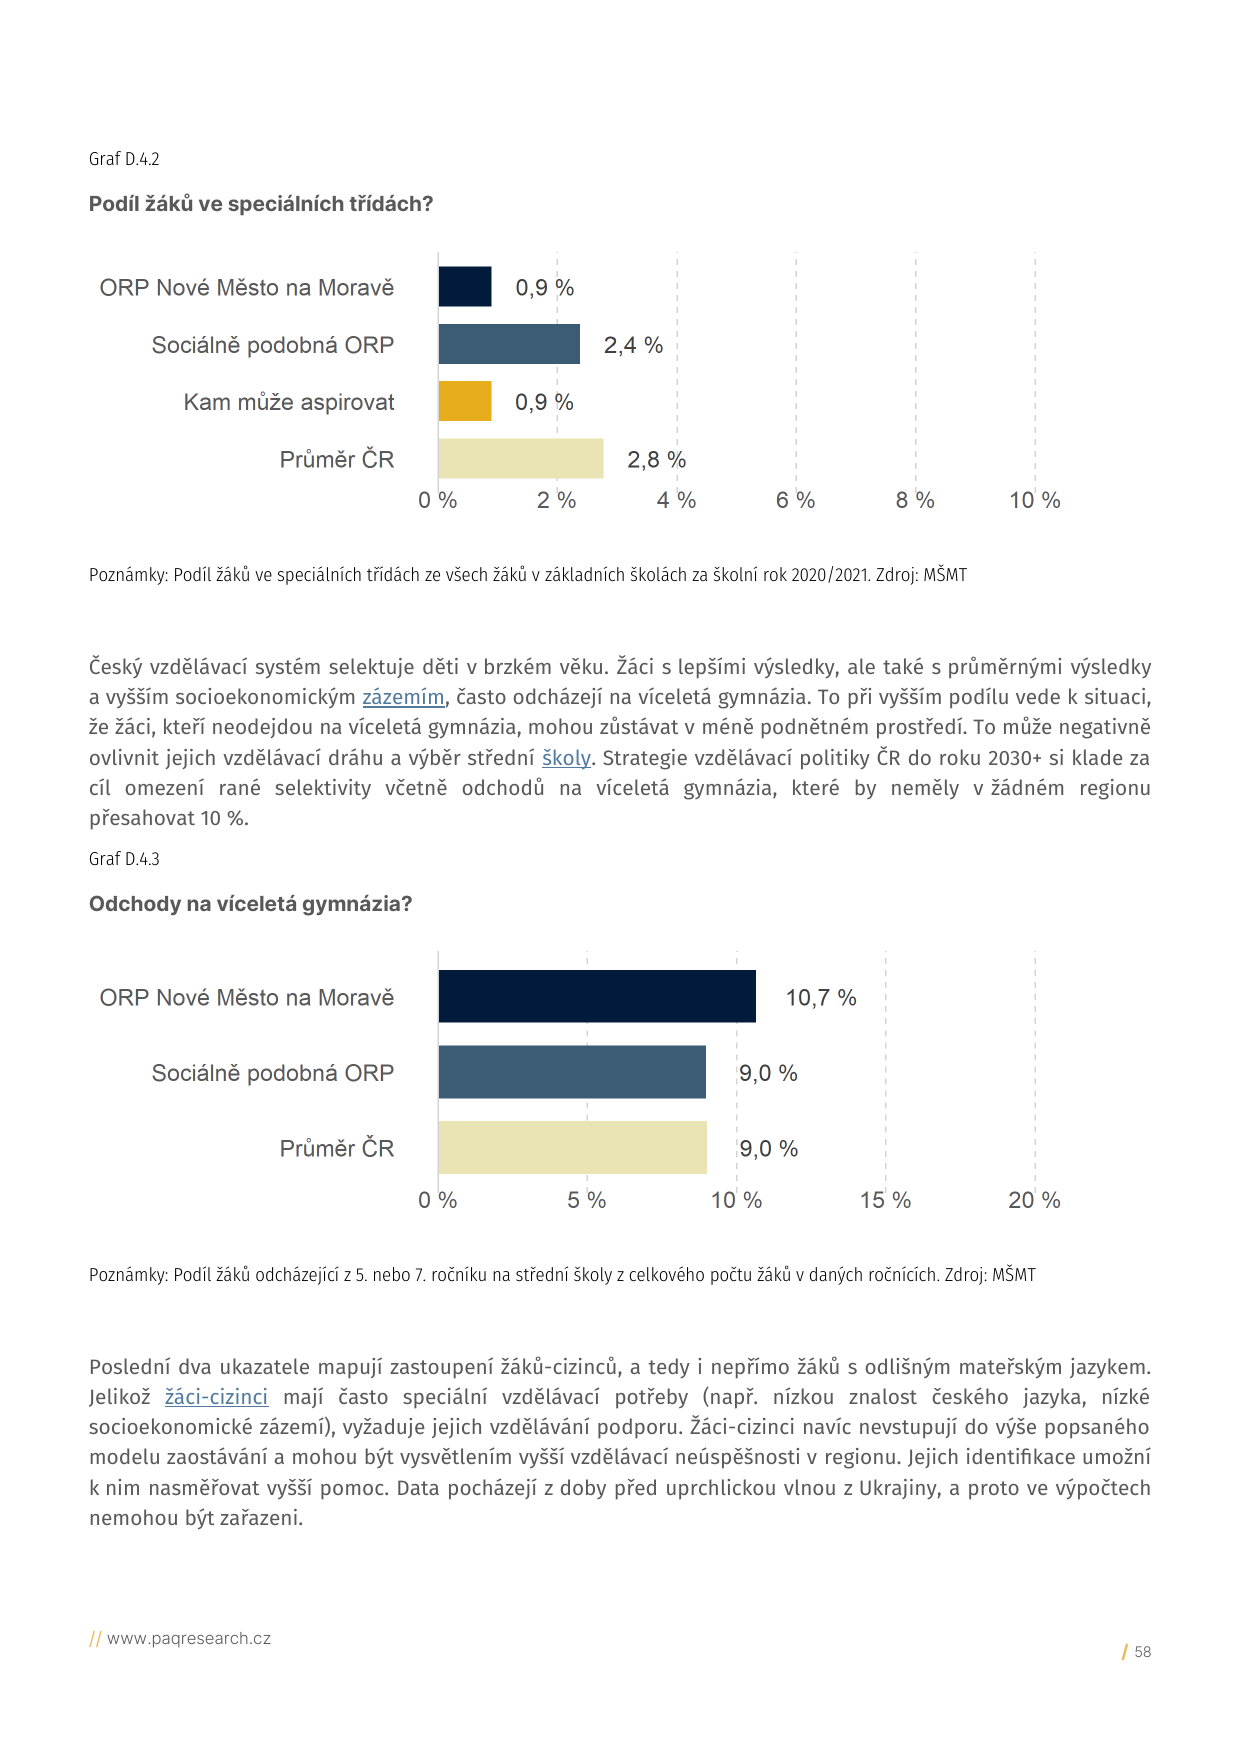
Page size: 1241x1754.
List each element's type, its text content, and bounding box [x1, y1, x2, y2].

text Podíl žáků ve speciálních třídách? [89, 186, 1152, 216]
picture [88, 216, 1139, 548]
text Český vzdělávací systém selektuje děti v brzkém věku. Žáci s lepšími výsledky, ale také s průměrnými výsledky a vyšším socioekonomickým zázemím, často odcházejí na víceletá gymnázia. To při vyšším podílu vede k situaci, že žáci, kteří neodejdou na víceletá gymnázia, mohou zůstávat v méně podnětném prostředí. To může negativně ovlivnit jejich vzdělávací dráhu a výběr střední školy. Strategie vzdělávací politiky ČR do roku 2030+ si klade za cíl omezení rané selektivity včetně odchodů na víceletá gymnázia, které by neměly v žádném regionu přesahovat 10 %. [89, 649, 1152, 831]
text Poznámky: Podíl žáků odcházející z 5. nebo 7. ročníku na střední školy z celkového počtu žáků v daných ročnících. Zdroj: MŠMT [89, 1264, 1152, 1287]
picture [88, 916, 1139, 1248]
text Poznámky: Podíl žáků ve speciálních třídách ze všech žáků v základních školách za školní rok 2020/2021. Zdroj: MŠMT [89, 564, 1152, 587]
text Graf D.4.2 [89, 148, 1152, 170]
text Graf D.4.3 [89, 847, 1152, 870]
text Poslední dva ukazatele mapují zastoupení žáků-cizinců, a tedy i nepřímo žáků s odlišným mateřským jazykem. Jelikož žáci-cizinci mají často speciální vzdělávací potřeby (např. nízkou znalost českého jazyka, nízké socioekonomické zázemí), vyžaduje jejich vzdělávání podporu. Žáci-cizinci navíc nevstupují do výše popsaného modelu zaostávání a mohou být vysvětlením vyšší vzdělávací neúspěšnosti v regionu. Jejich identifikace umožní k nim nasměřovat vyšší pomoc. Data pocházejí z doby před uprchlickou vlnou z Ukrajiny, a proto ve výpočtech nemohou být zařazeni. [89, 1349, 1152, 1531]
text Odchody na víceletá gymnázia? [89, 886, 1152, 916]
